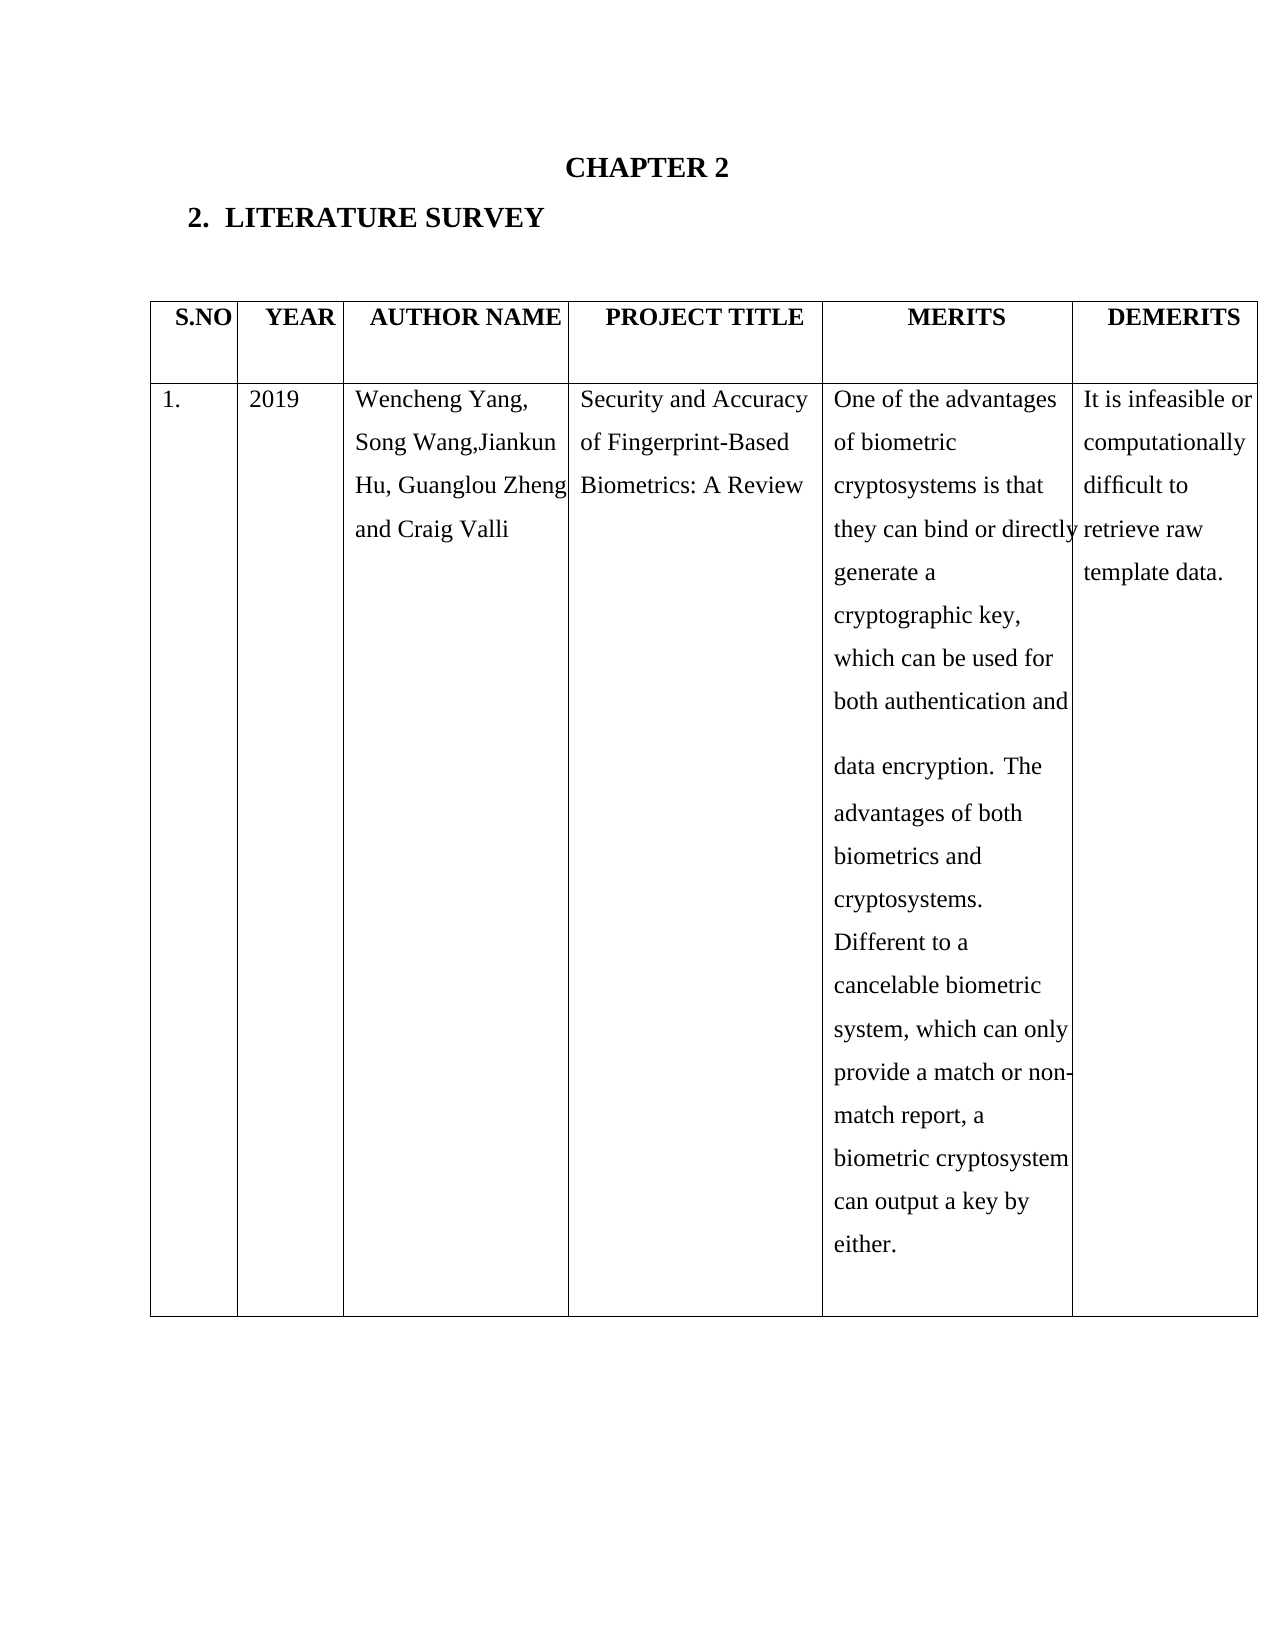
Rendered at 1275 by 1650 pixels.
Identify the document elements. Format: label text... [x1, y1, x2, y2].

table_cell Wencheng Yang, Song Wang,Jiankun Hu, Guanglou Zheng and Craig Valli [344, 384, 568, 1316]
table_header S.NO [151, 302, 237, 383]
table_cell It is infeasible or computationally difﬁcult to retrieve raw template data. [1073, 384, 1257, 1316]
table_header AUTHOR NAME [344, 302, 568, 383]
table_cell 2019 [238, 384, 343, 1316]
table_header PROJECT TITLE [569, 302, 822, 383]
table_header YEAR [238, 302, 343, 383]
table_cell One of the advantages of biometric cryptosystems is that they can bind or directly generate a cryptographic key, which can be used for both authentication and data encryption. The advantages of both biometrics and cryptosystems. Different to a cancelable biometric system, which can only provide a match or non-match report, a biometric cryptosystem can output a key by either. [823, 384, 1072, 1316]
table_cell 1. [151, 384, 237, 1316]
table_header DEMERITS [1073, 302, 1257, 383]
table_cell Security and Accuracy of Fingerprint-Based Biometrics: A Review [569, 384, 822, 1316]
text CHAPTER 2 [150, 150, 1144, 183]
table_header MERITS [823, 302, 1072, 383]
list LITERATURE SURVEY [187, 200, 1144, 234]
